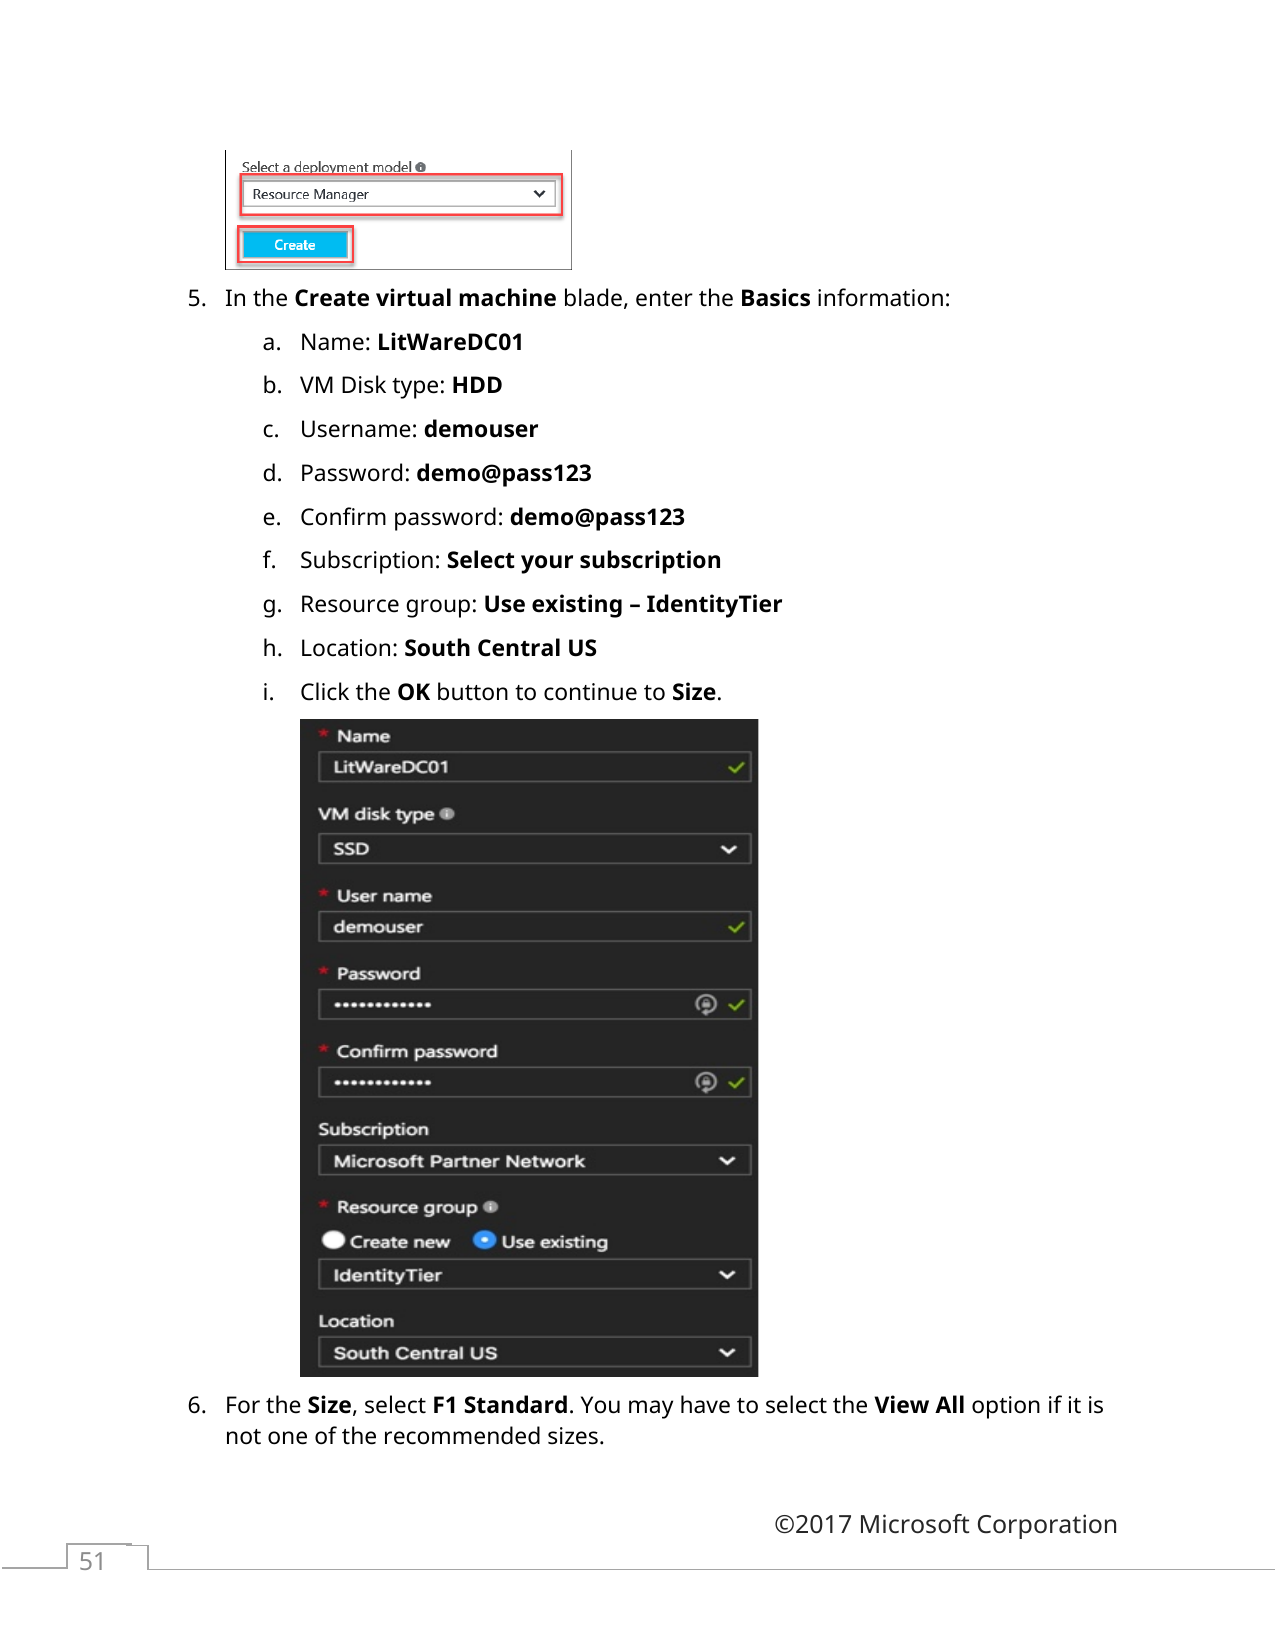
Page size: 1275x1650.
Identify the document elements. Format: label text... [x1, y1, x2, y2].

list Subscription: Select your subscription [262, 544, 1125, 576]
picture [225, 150, 572, 270]
list Password: demo@pass123 [262, 457, 1125, 488]
list Click the OK button to continue to Size. [262, 676, 1125, 707]
list Username: demouser [262, 413, 1125, 444]
list VM Disk type: HDD [262, 369, 1125, 401]
list In the Create virtual machine blade, enter the Basics information: [187, 282, 1125, 313]
list For the Size, select F1 Standard. You may have to select the View All option if it is not one of the recommended sizes. [187, 1389, 1125, 1451]
list Name: LitWareDC01 [262, 326, 1125, 357]
list Resource group: Use existing – IdentityTier [262, 588, 1125, 619]
list Confirm password: demo@pass123 [262, 501, 1125, 532]
picture [300, 719, 759, 1377]
list Location: South Central US [262, 632, 1125, 663]
